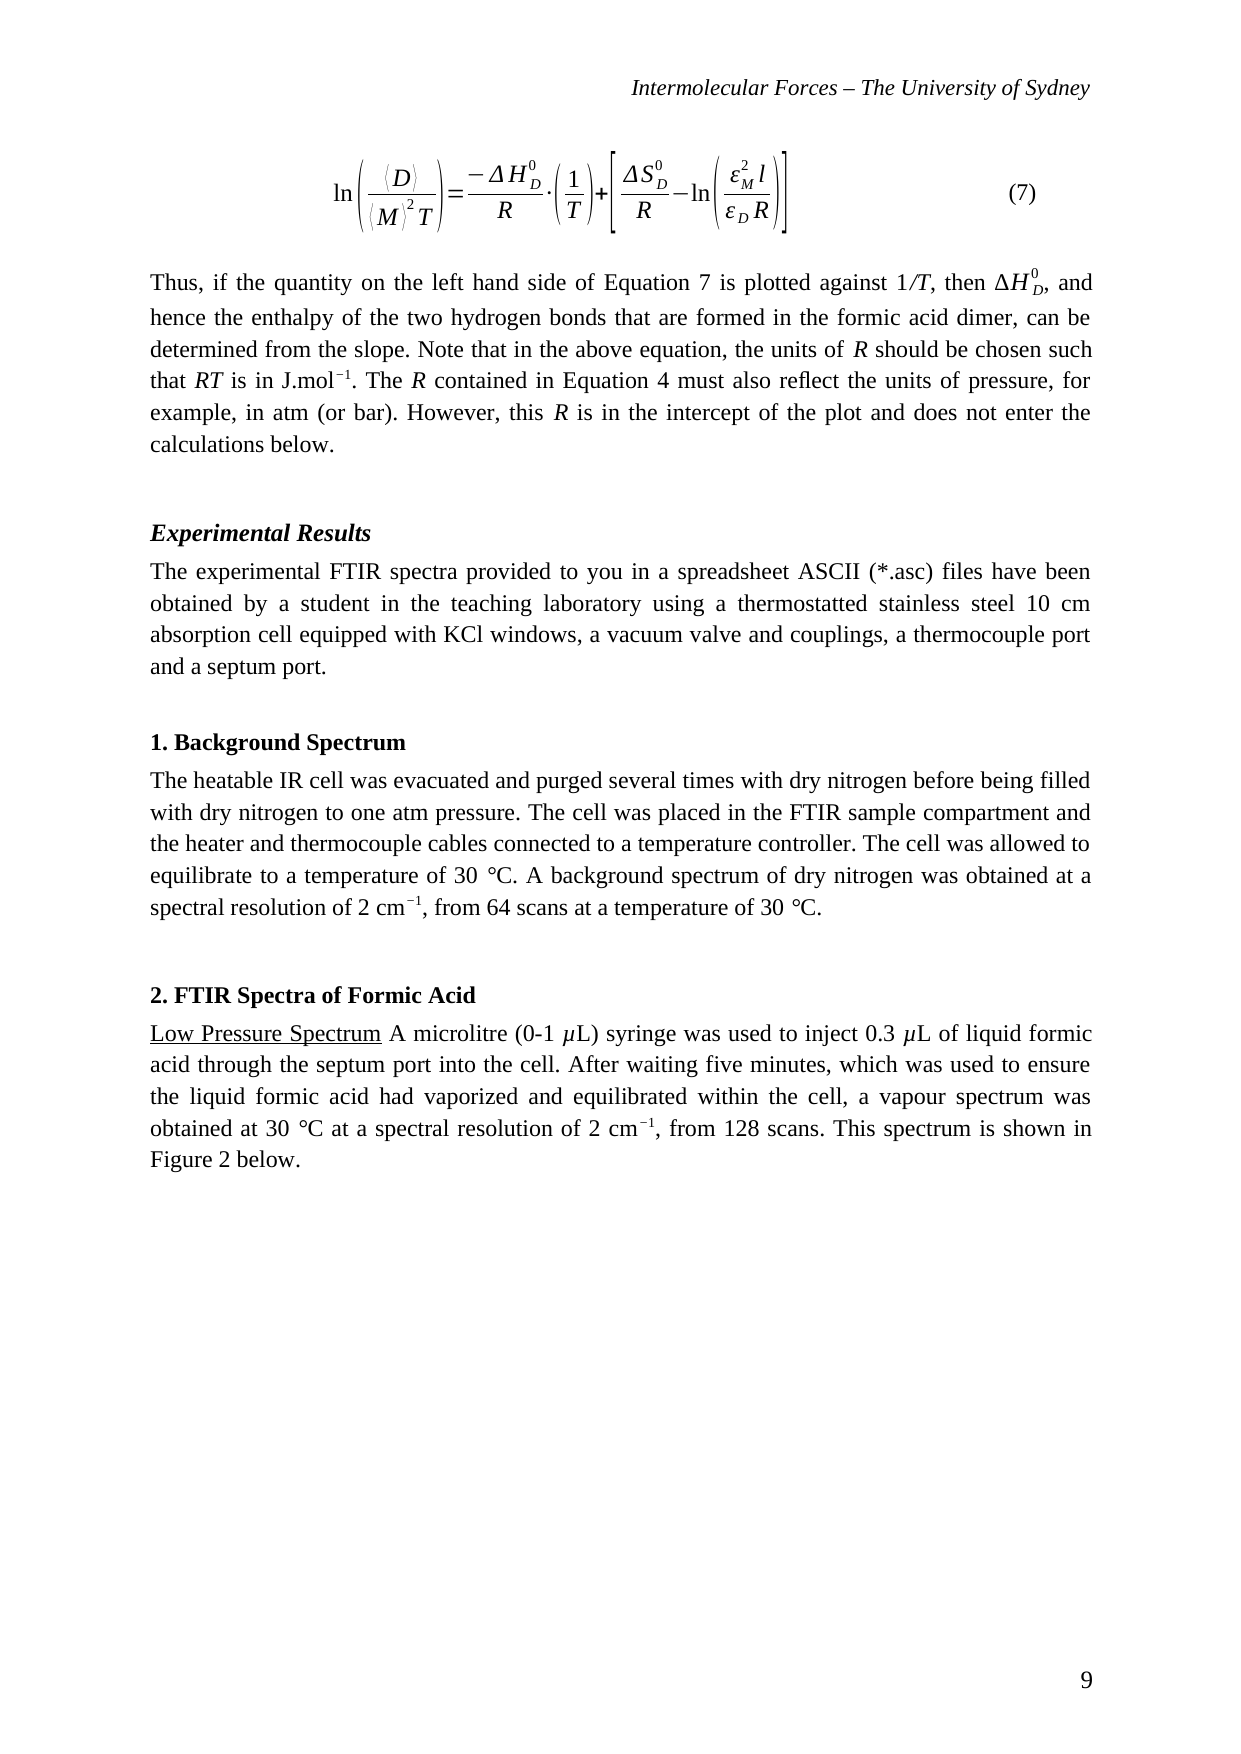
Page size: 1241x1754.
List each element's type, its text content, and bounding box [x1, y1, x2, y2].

text Experimental Results [150, 518, 1095, 547]
text 2. FTIR Spectra of Formic Acid [150, 981, 1093, 1008]
text The experimental FTIR spectra provided to you in a spreadsheet ASCII (*.asc) files have been obtained by a student in the teaching laboratory using a thermostatted stainless steel 10 cm absorption cell equipped with KCl windows, a vacuum valve and couplings, a thermocouple port and a septum port. [150, 557, 1093, 680]
text Low Pressure Spectrum A microlitre (0-1 µL) syringe was used to inject 0.3 µL of liquid formic acid through the septum port into the cell. After waiting five minutes, which was used to ensure the liquid formic acid had vaporized and equilibrated within the cell, a vapour spectrum was obtained at 30 °C at a spectral resolution of 2 cm−1, from 128 scans. This spectrum is shown in Figure 2 below. [150, 1019, 1093, 1173]
text The heatable IR cell was evacuated and purged several times with dry nitrogen before being filled with dry nitrogen to one atm pressure. The cell was placed in the FTIR sample compartment and the heater and thermocouple cables connected to a temperature controller. The cell was allowed to equilibrate to a temperature of 30 °C. A background spectrum of dry nitrogen was obtained at a spectral resolution of 2 cm−1, from 64 scans at a temperature of 30 °C. [150, 766, 1093, 920]
text 1. Background Spectrum [150, 728, 1093, 756]
text Thus, if the quantity on the left hand side of Equation 7 is plotted against 1/T, then ∆, and hence the enthalpy of the two hydrogen bonds that are formed in the formic acid dimer, can be determined from the slope. Note that in the above equation, the units of R should be chosen such that RT is in J.mol−1. The R contained in Equation 4 must also reﬂect the units of pressure, for example, in atm (or bar). However, this R is in the intercept of the plot and does not enter the calculations below. [150, 264, 1093, 457]
text (7) [150, 150, 1036, 235]
